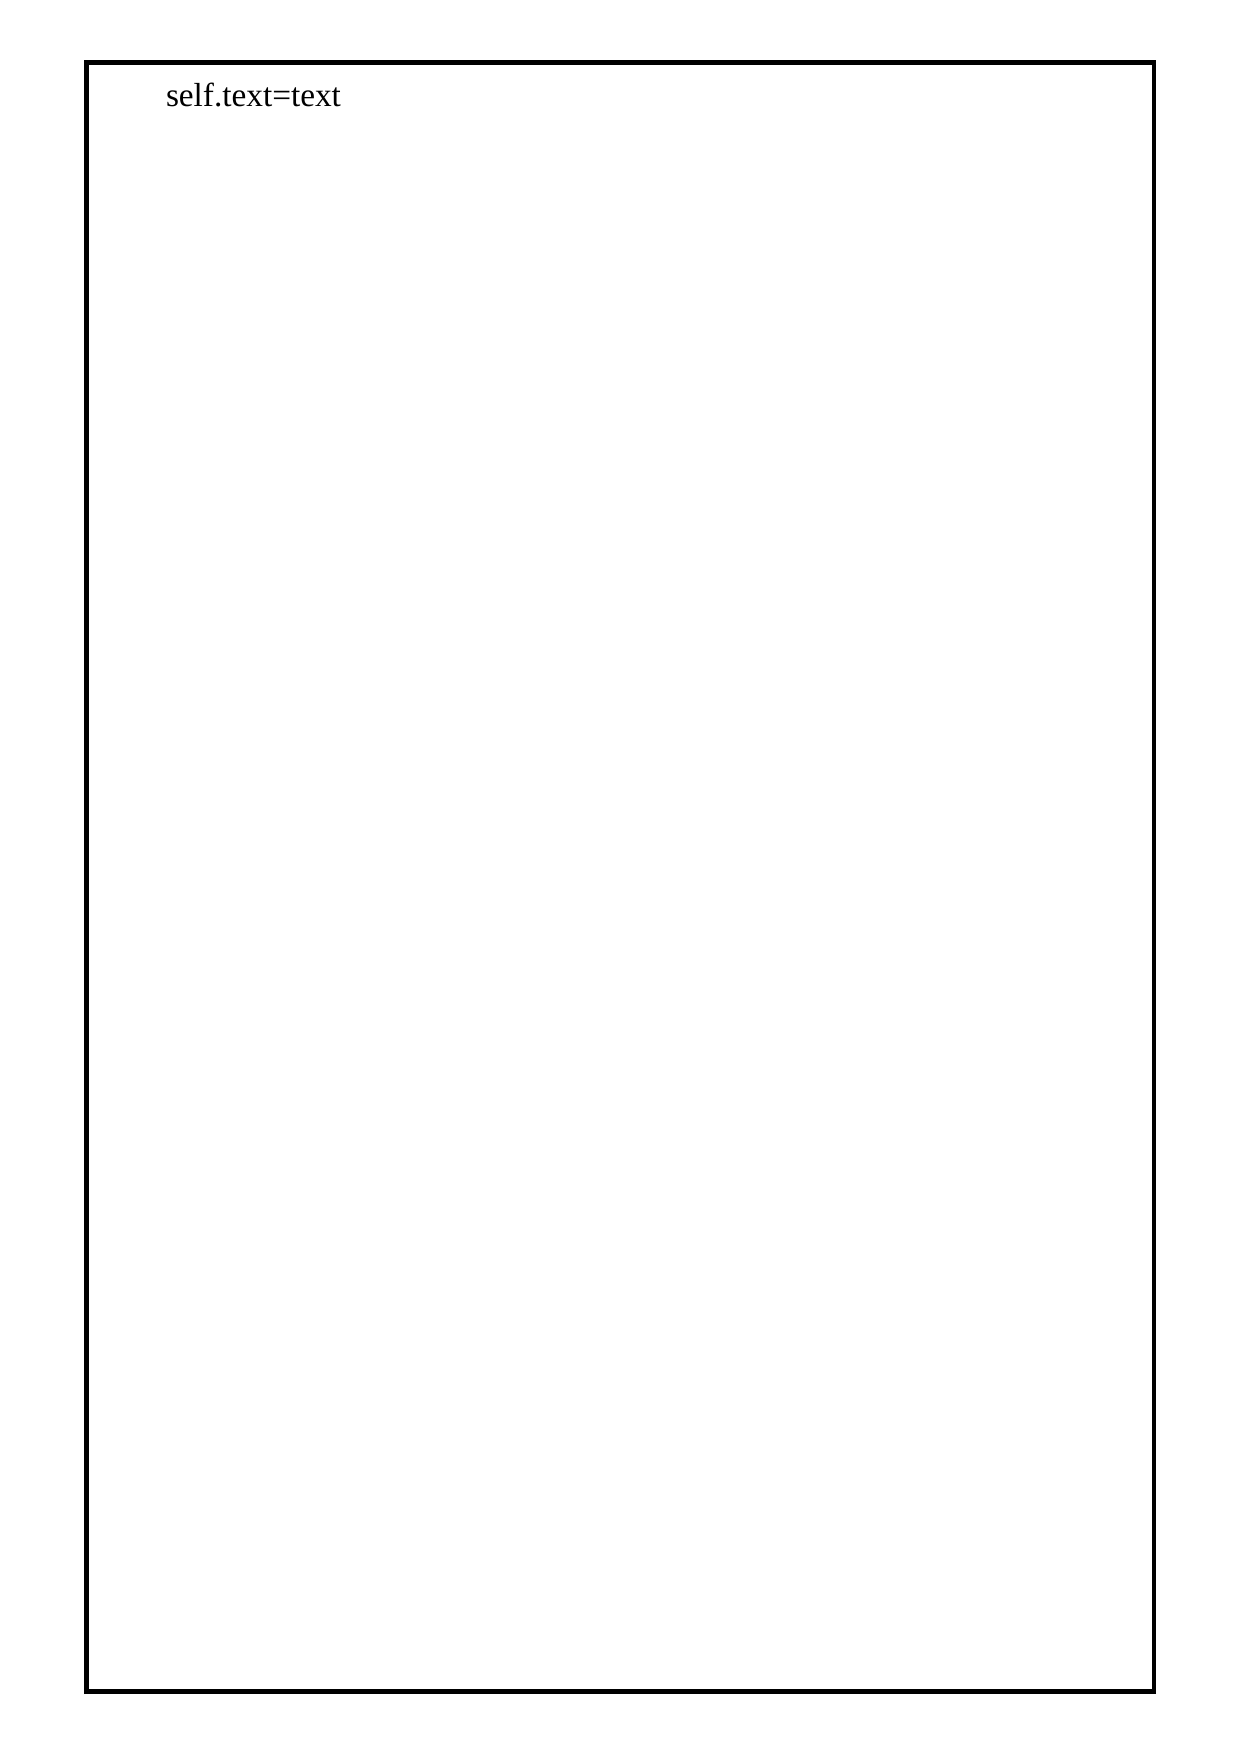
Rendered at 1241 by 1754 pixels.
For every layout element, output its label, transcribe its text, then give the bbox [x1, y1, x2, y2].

text self.text=text [99, 75, 1141, 113]
